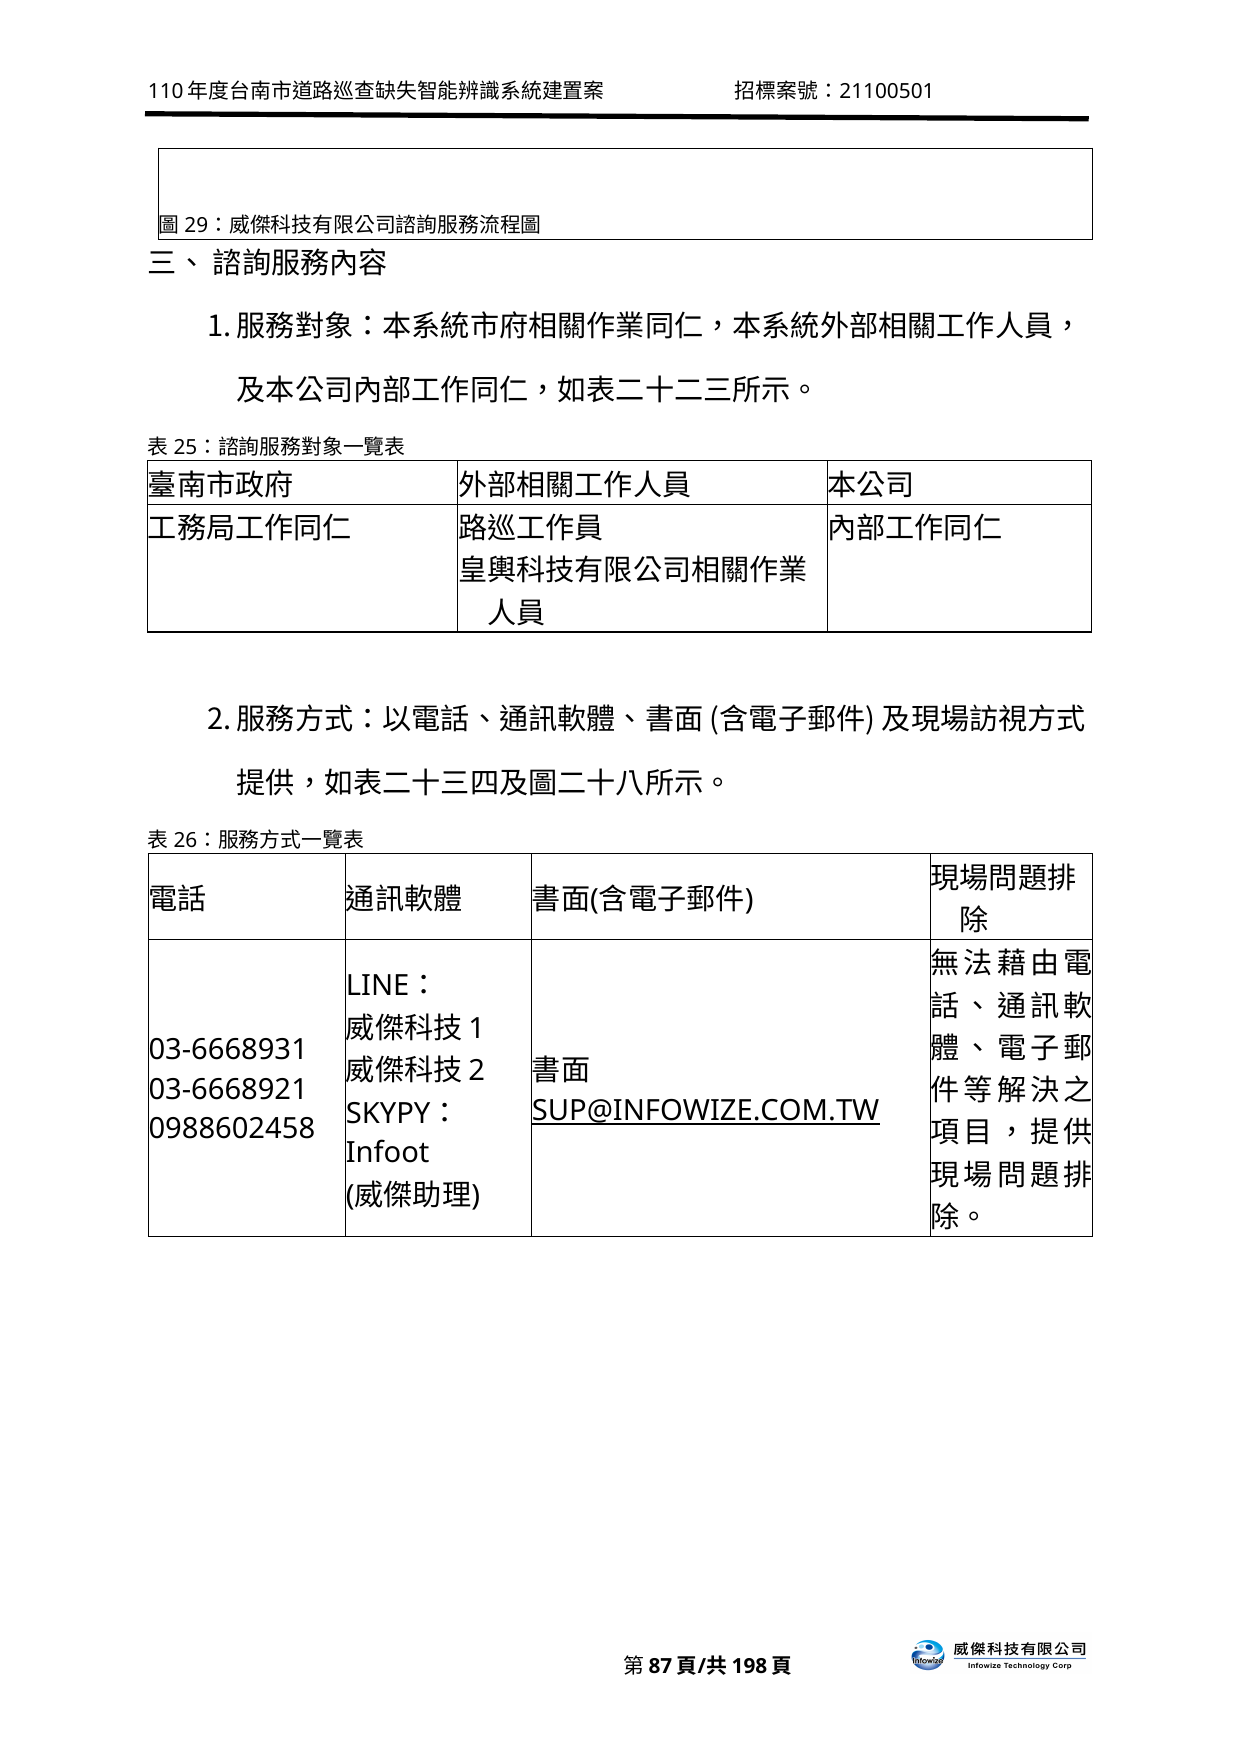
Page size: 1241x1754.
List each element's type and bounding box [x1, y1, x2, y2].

table_cell [458, 505, 827, 631]
table_header [458, 461, 827, 503]
table_header [148, 461, 457, 503]
table_header [149, 854, 345, 939]
table_header [532, 854, 930, 939]
table_header [931, 854, 1092, 939]
table_cell [148, 505, 457, 631]
table_header [828, 461, 1091, 503]
table_cell [828, 505, 1091, 631]
picture [910, 1632, 1093, 1674]
table_cell [346, 940, 531, 1236]
table_header [159, 149, 1092, 238]
table_header [346, 854, 531, 939]
table_cell [149, 940, 345, 1236]
table_cell [931, 940, 1092, 1236]
table_cell [532, 940, 930, 1236]
